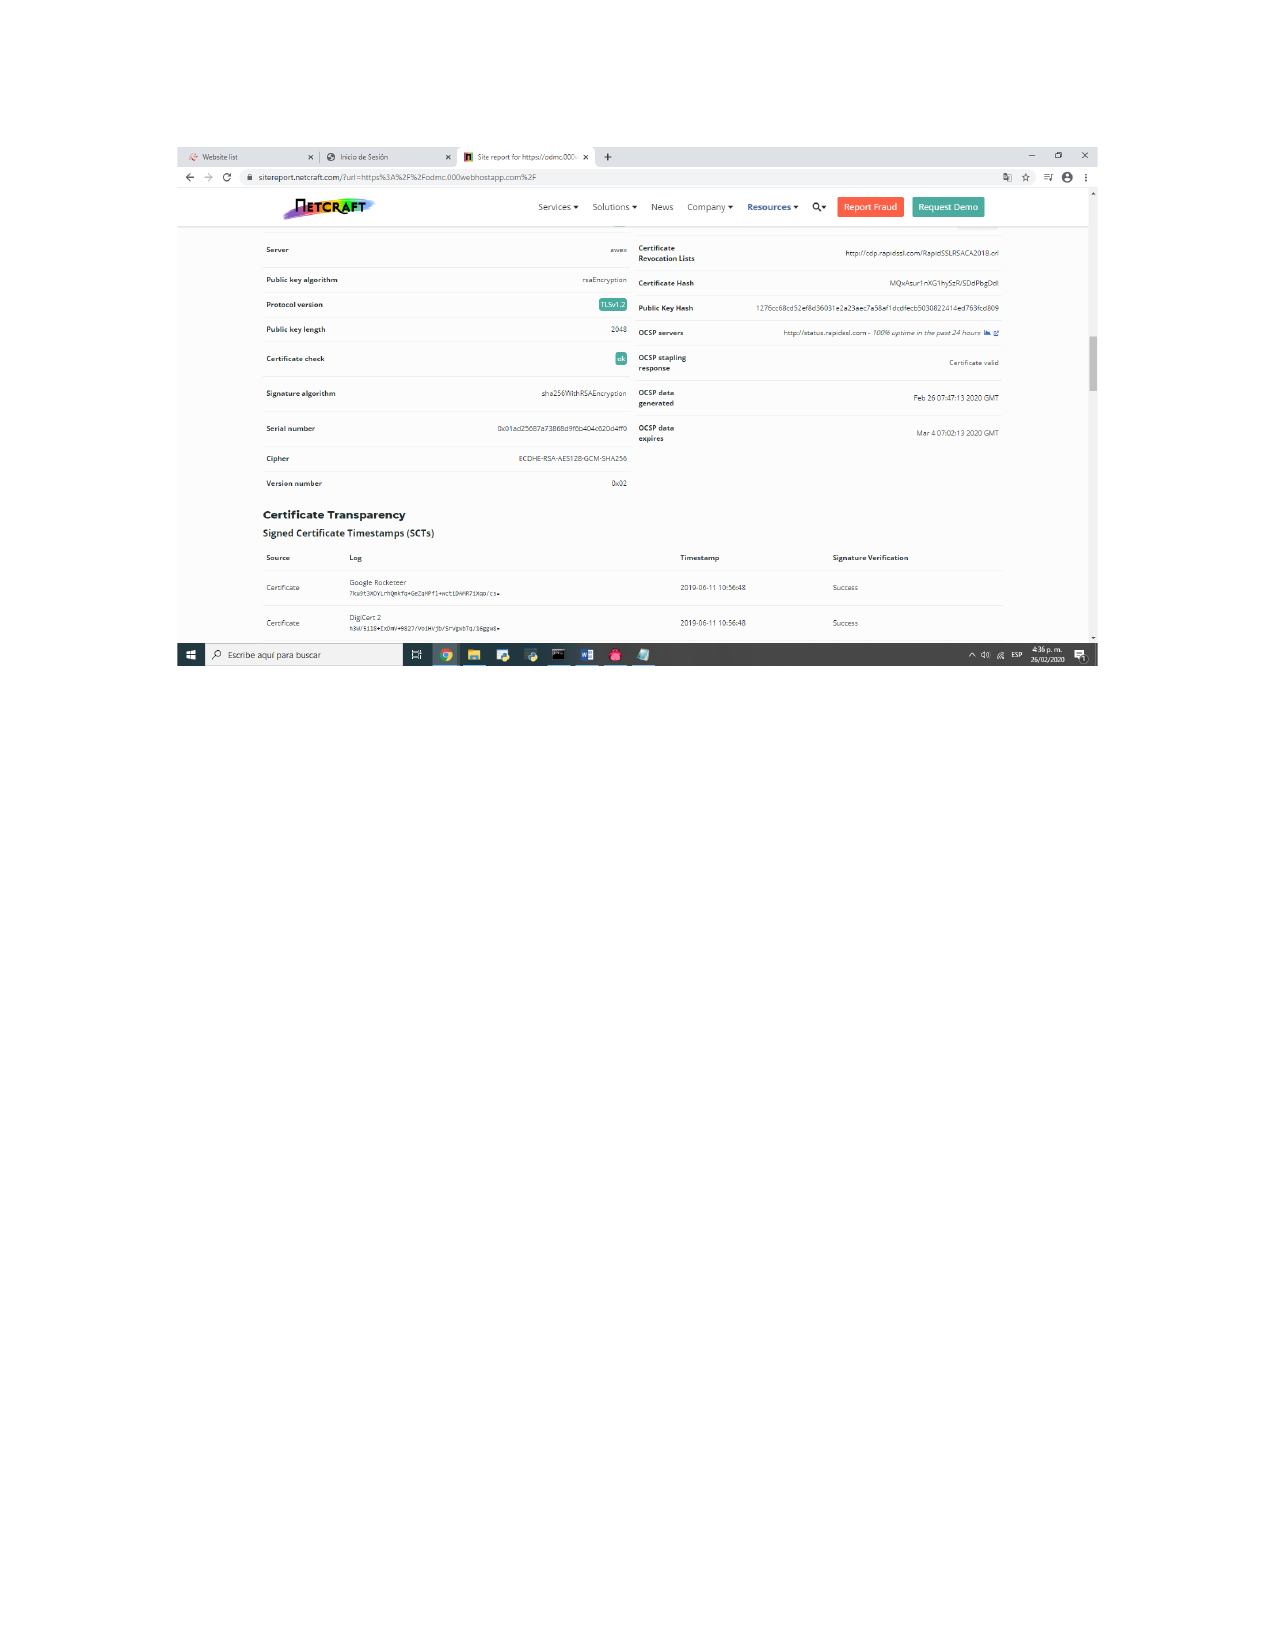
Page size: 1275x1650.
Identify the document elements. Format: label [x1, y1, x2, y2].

picture [177, 147, 1098, 666]
